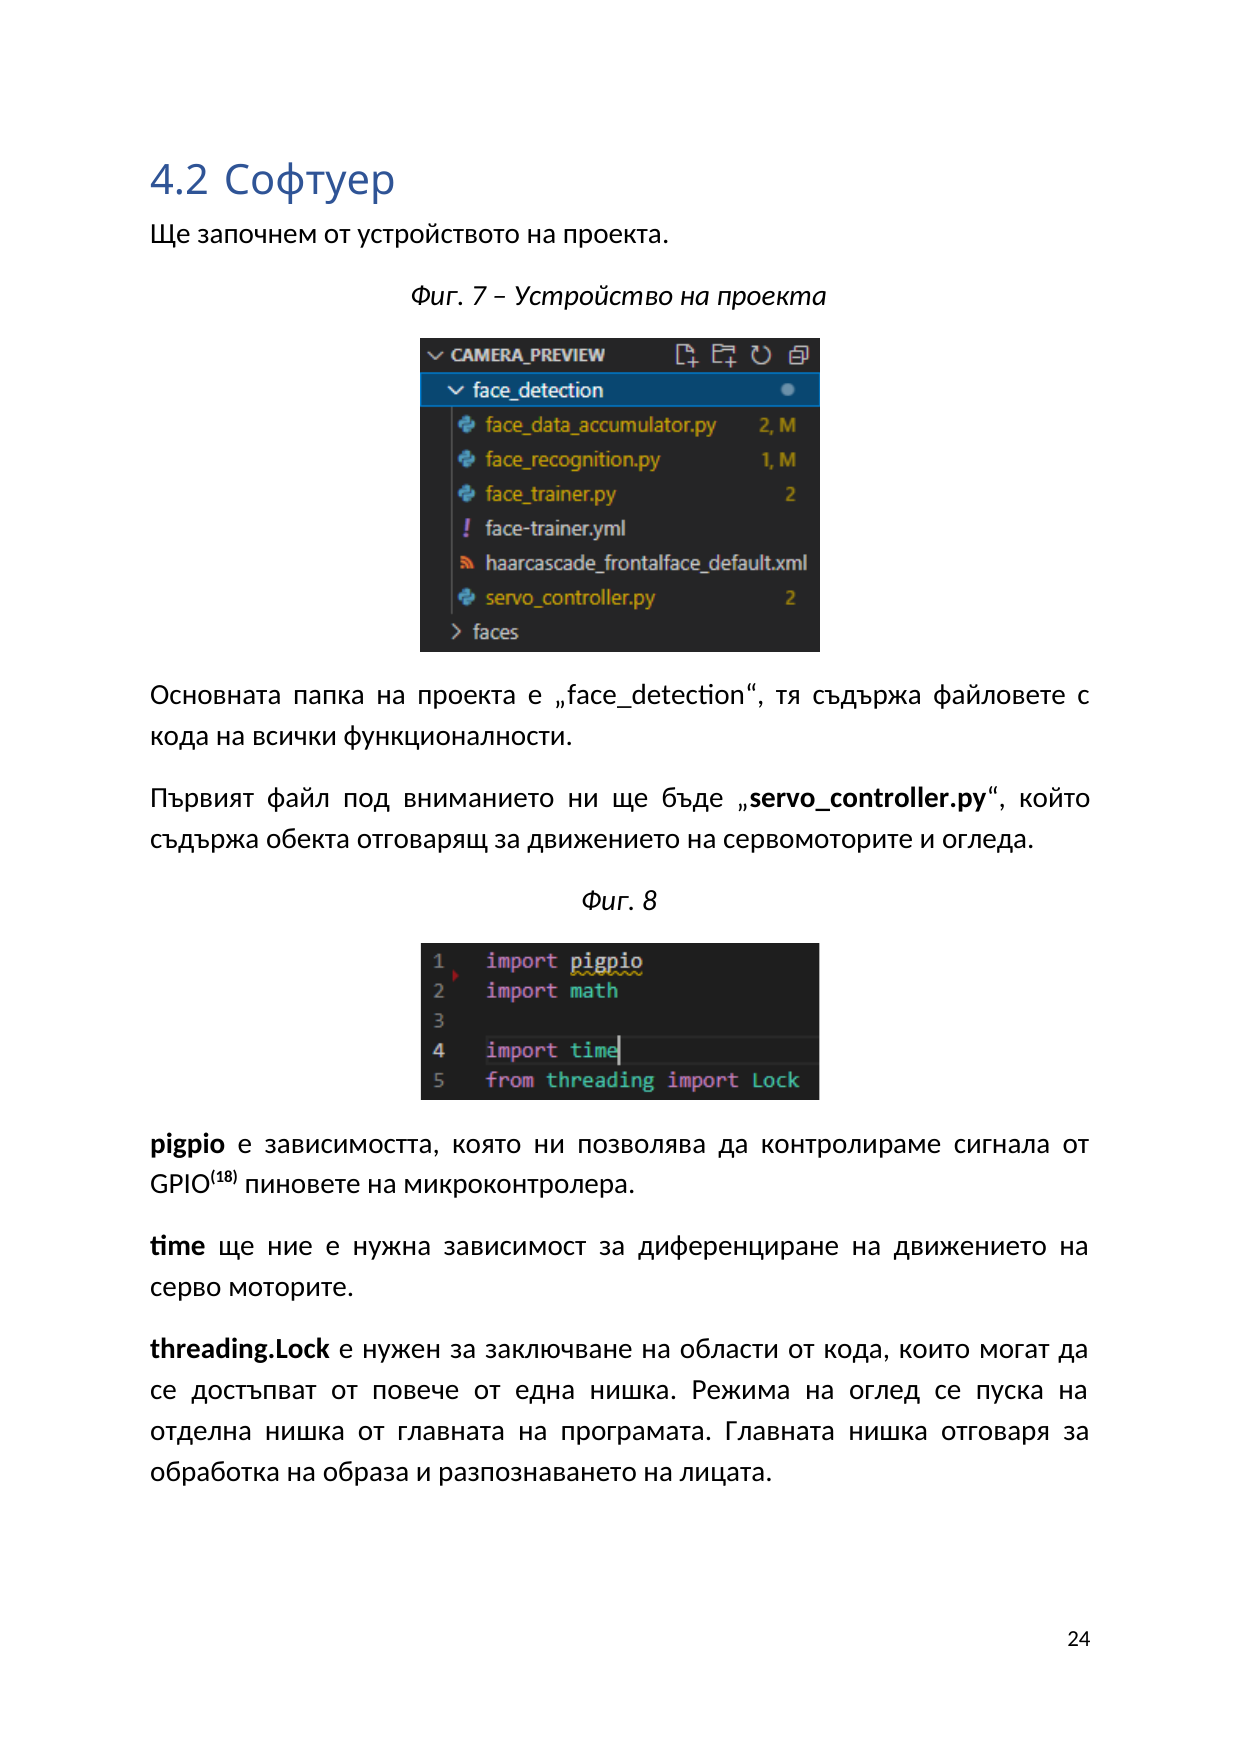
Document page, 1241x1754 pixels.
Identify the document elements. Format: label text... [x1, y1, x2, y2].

picture [420, 943, 820, 1100]
text threading.Lock е нужен за заключване на области от кода, които могат да се достъпват от повече от една нишка. Режима на оглед се пуска на отделна нишка от главната на програмата. Главната нишка отговаря за обработка на образа и разпознаването на лицата. [150, 1330, 1090, 1488]
text Първият файл под вниманието ни ще бъде „servo_controller.py“, който съдържа обекта отговарящ за движението на сервомоторите и огледа. [150, 779, 1090, 856]
subtitle Софтуер [150, 150, 1090, 207]
text pigpio е зависимостта, която ни позволява да контролираме сигнала от GPIO(18) пиновете на микроконтролера. [150, 1125, 1090, 1201]
text time ще ние е нужна зависимост за диференциране на движението на серво моторите. [150, 1227, 1090, 1304]
text Основната папка на проекта е „face_detection“, тя съдържа файловете с кода на всички функционалности. [150, 676, 1090, 753]
text Фиг. 8 [150, 882, 1090, 917]
text Фиг. 7 – Устройство на проекта [150, 277, 1090, 313]
picture [420, 338, 820, 652]
text Ще започнем от устройството на проекта. [150, 215, 1090, 251]
